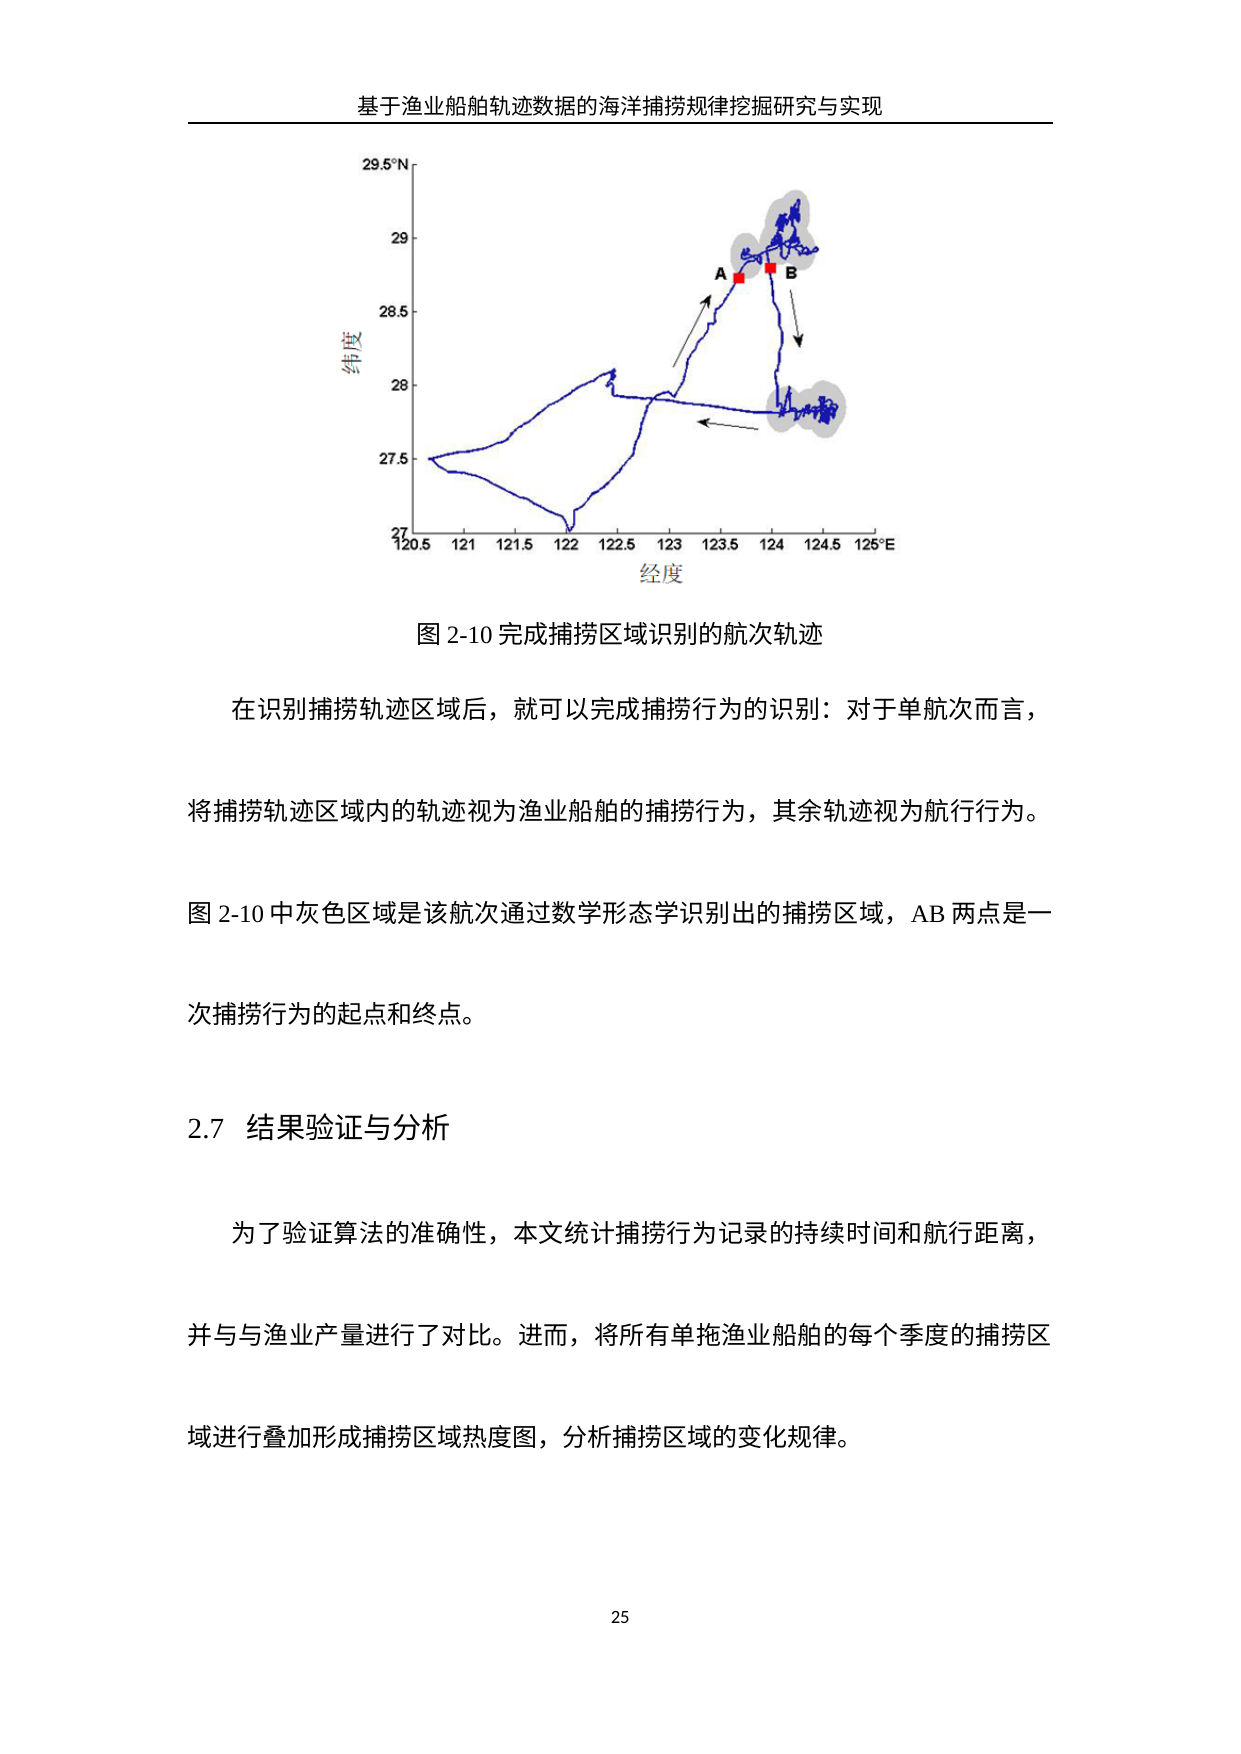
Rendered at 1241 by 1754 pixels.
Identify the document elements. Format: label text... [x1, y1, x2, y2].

text 为了验证算法的准确性，本文统计捕捞行为记录的持续时间和航行距离，并与与渔业产量进行了对比。进而，将所有单拖渔业船舶的每个季度的捕捞区域进行叠加形成捕捞区域热度图，分析捕捞区域的变化规律。 [187, 1198, 1053, 1469]
picture [335, 150, 906, 591]
table_header [176, 150, 1064, 598]
table_cell 图2-10 完成捕捞区域识别的航次轨迹 [176, 599, 1064, 673]
text 在识别捕捞轨迹区域后，就可以完成捕捞行为的识别：对于单航次而言，将捕捞轨迹区域内的轨迹视为渔业船舶的捕捞行为，其余轨迹视为航行行为。图2-10中灰色区域是该航次通过数学形态学识别出的捕捞区域，AB两点是一次捕捞行为的起点和终点。 [187, 673, 1053, 1047]
subtitle 结果验证与分析 [187, 1092, 1053, 1160]
